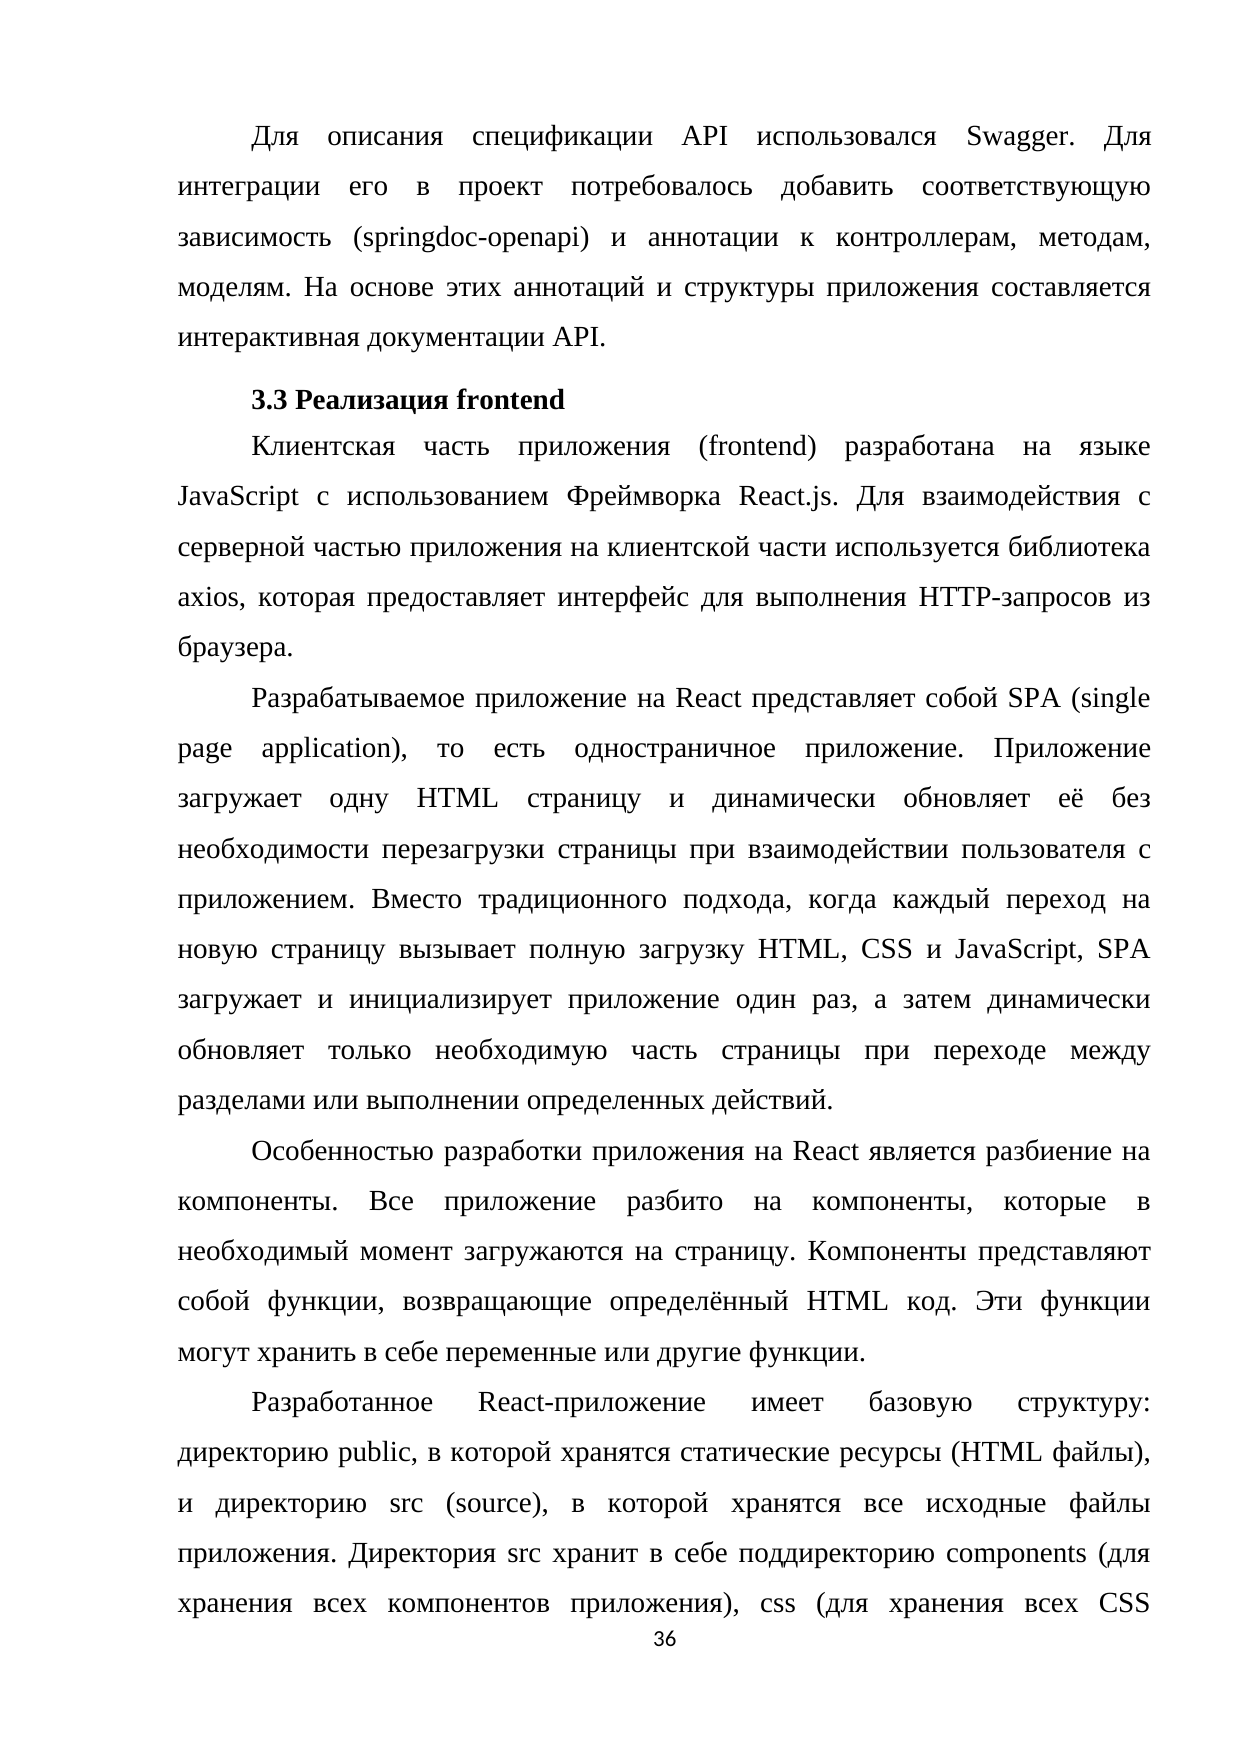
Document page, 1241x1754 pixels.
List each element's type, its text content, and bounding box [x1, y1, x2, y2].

text Особенностью разработки приложения на React является разбиение на компоненты. Все приложение разбито на компоненты, которые в необходимый момент загружаются на страницу. Компоненты представляют собой функции, возвращающие определённый HTML код. Эти функции могут хранить в себе переменные или другие функции. [177, 1133, 1152, 1367]
text Для описания спецификации API использовался Swagger. Для интеграции его в проект потребовалось добавить соответствующую зависимость (springdoc-openapi) и аннотации к контроллерам, методам, моделям. На основе этих аннотаций и структуры приложения составляется интерактивная документации API. [177, 118, 1152, 353]
text Клиентская часть приложения (frontend) разработана на языке JavaScript с использованием Фреймворка React.js. Для взаимодействия с серверной частью приложения на клиентской части используется библиотека axios, которая предоставляет интерфейс для выполнения HTTP-запросов из браузера. [177, 428, 1152, 663]
text Реализация frontend [251, 382, 1152, 416]
text Разрабатываемое приложение на React представляет собой SPA (single page application), то есть одностраничное приложение. Приложение загружает одну HTML страницу и динамически обновляет её без необходимости перезагрузки страницы при взаимодействии пользователя с приложением. Вместо традиционного подхода, когда каждый переход на новую страницу вызывает полную загрузку HTML, CSS и JavaScript, SPA загружает и инициализирует приложение один раз, а затем динамически обновляет только необходимую часть страницы при переходе между разделами или выполнении определенных действий. [177, 680, 1152, 1116]
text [177, 1384, 1152, 1619]
